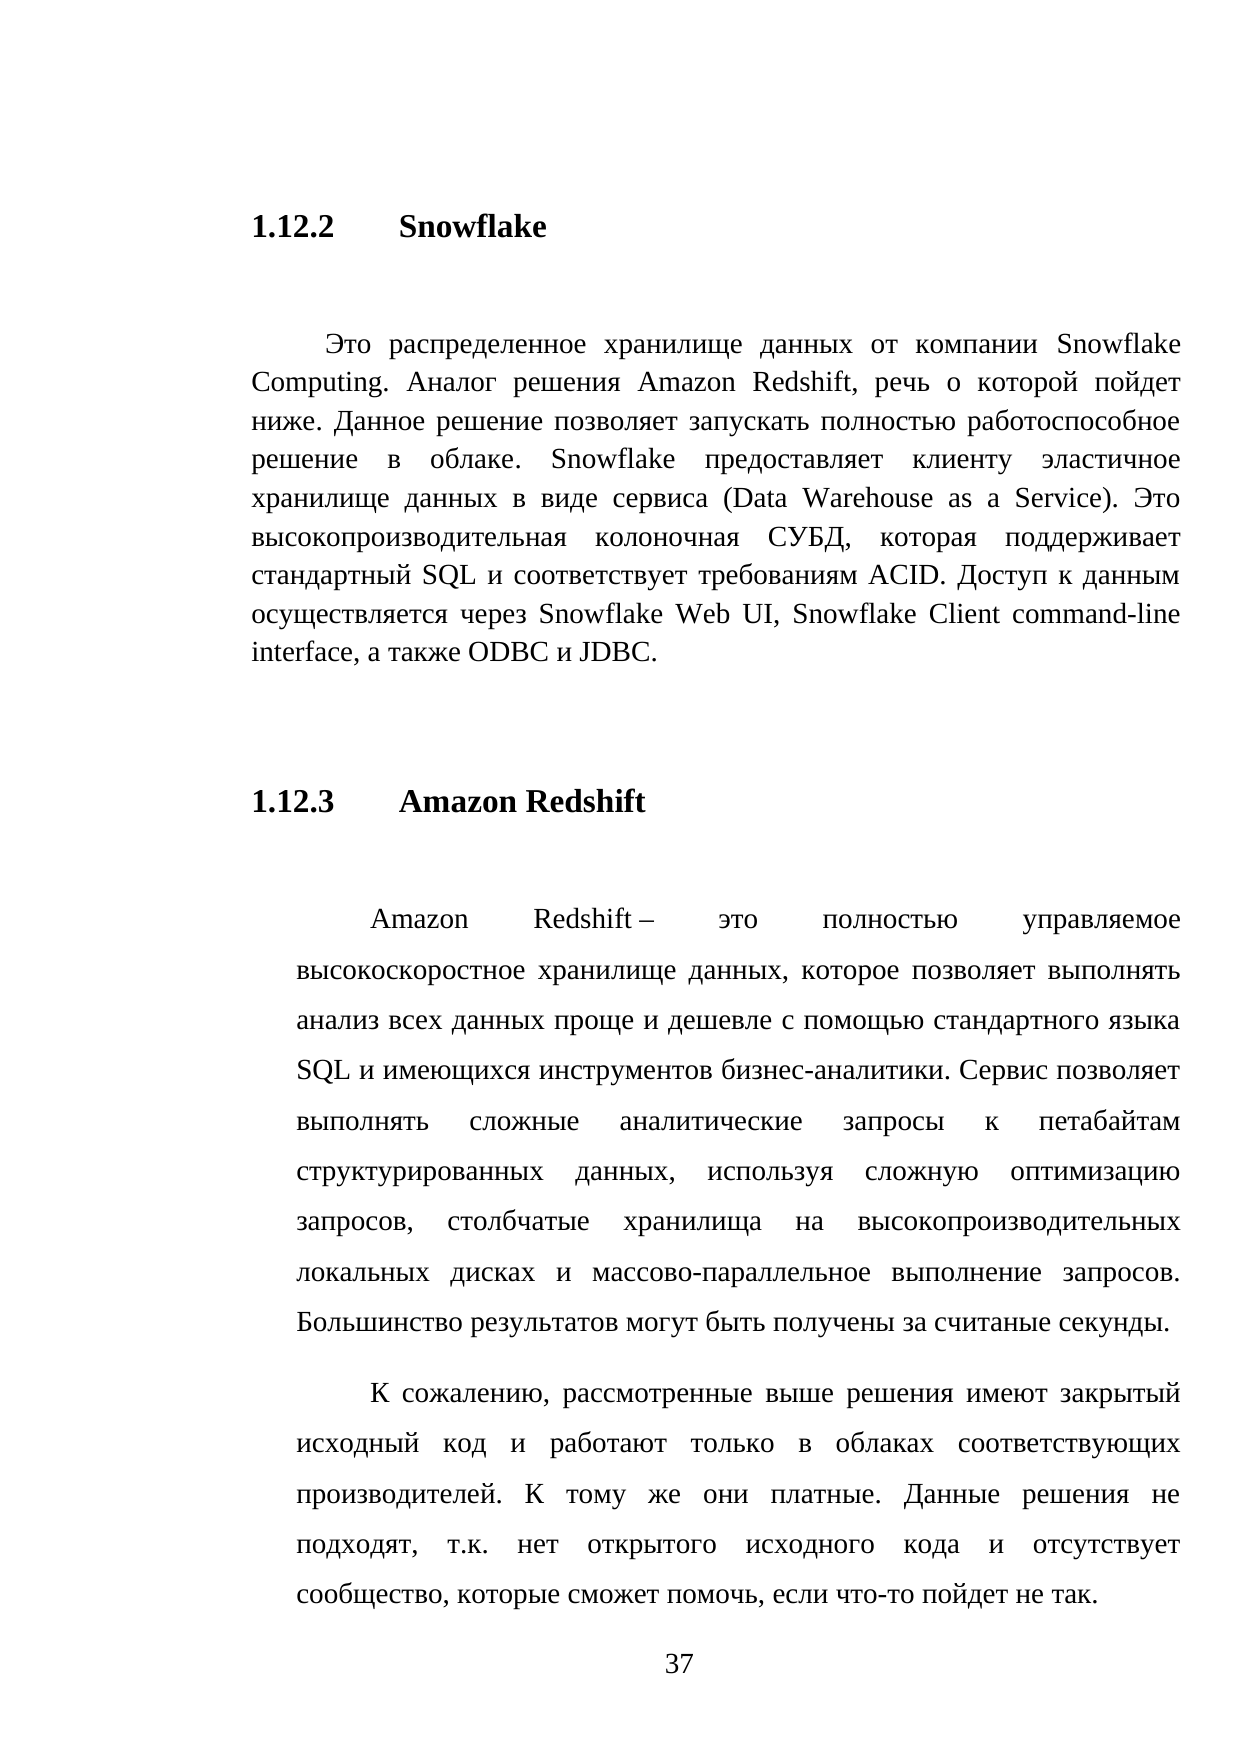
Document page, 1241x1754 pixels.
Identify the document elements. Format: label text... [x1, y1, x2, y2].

subtitle Amazon Redshift [251, 781, 1181, 820]
text Это распределенное хранилище данных от компании Snowflake Computing. Аналог решения Amazon Redshift, речь о которой пойдет ниже. Данное решение позволяет запускать полностью работоспособное решение в облаке. Snowflake предоставляет клиенту эластичное хранилище данных в виде сервиса (Data Warehouse as a Service). Это высокопроизводительная колоночная СУБД, которая поддерживает стандартный SQL и соответствует требованиям ACID. Доступ к данным осуществляется через Snowflake Web UI, Snowflake Client command-line interface, а также ODBC и JDBC. [251, 326, 1181, 668]
text Amazon Redshift – это полностью управляемое высокоскоростное хранилище данных, которое позволяет выполнять анализ всех данных проще и дешевле с помощью стандартного языка SQL и имеющихся инструментов бизнес-аналитики. Сервис позволяет выполнять сложные аналитические запросы к петабайтам структурированных данных, используя сложную оптимизацию запросов, столбчатые хранилища на высокопроизводительных локальных дисках и массово-параллельное выполнение запросов. Большинство результатов могут быть получены за считаные секунды. [296, 901, 1181, 1337]
subtitle Snowflake [251, 206, 1181, 244]
text К сожалению, рассмотренные выше решения имеют закрытый исходный код и работают только в облаках соответствующих производителей. К тому же они платные. Данные решения не подходят, т.к. нет открытого исходного кода и отсутствует сообщество, которые сможет помочь, если что-то пойдет не так. [296, 1375, 1181, 1610]
